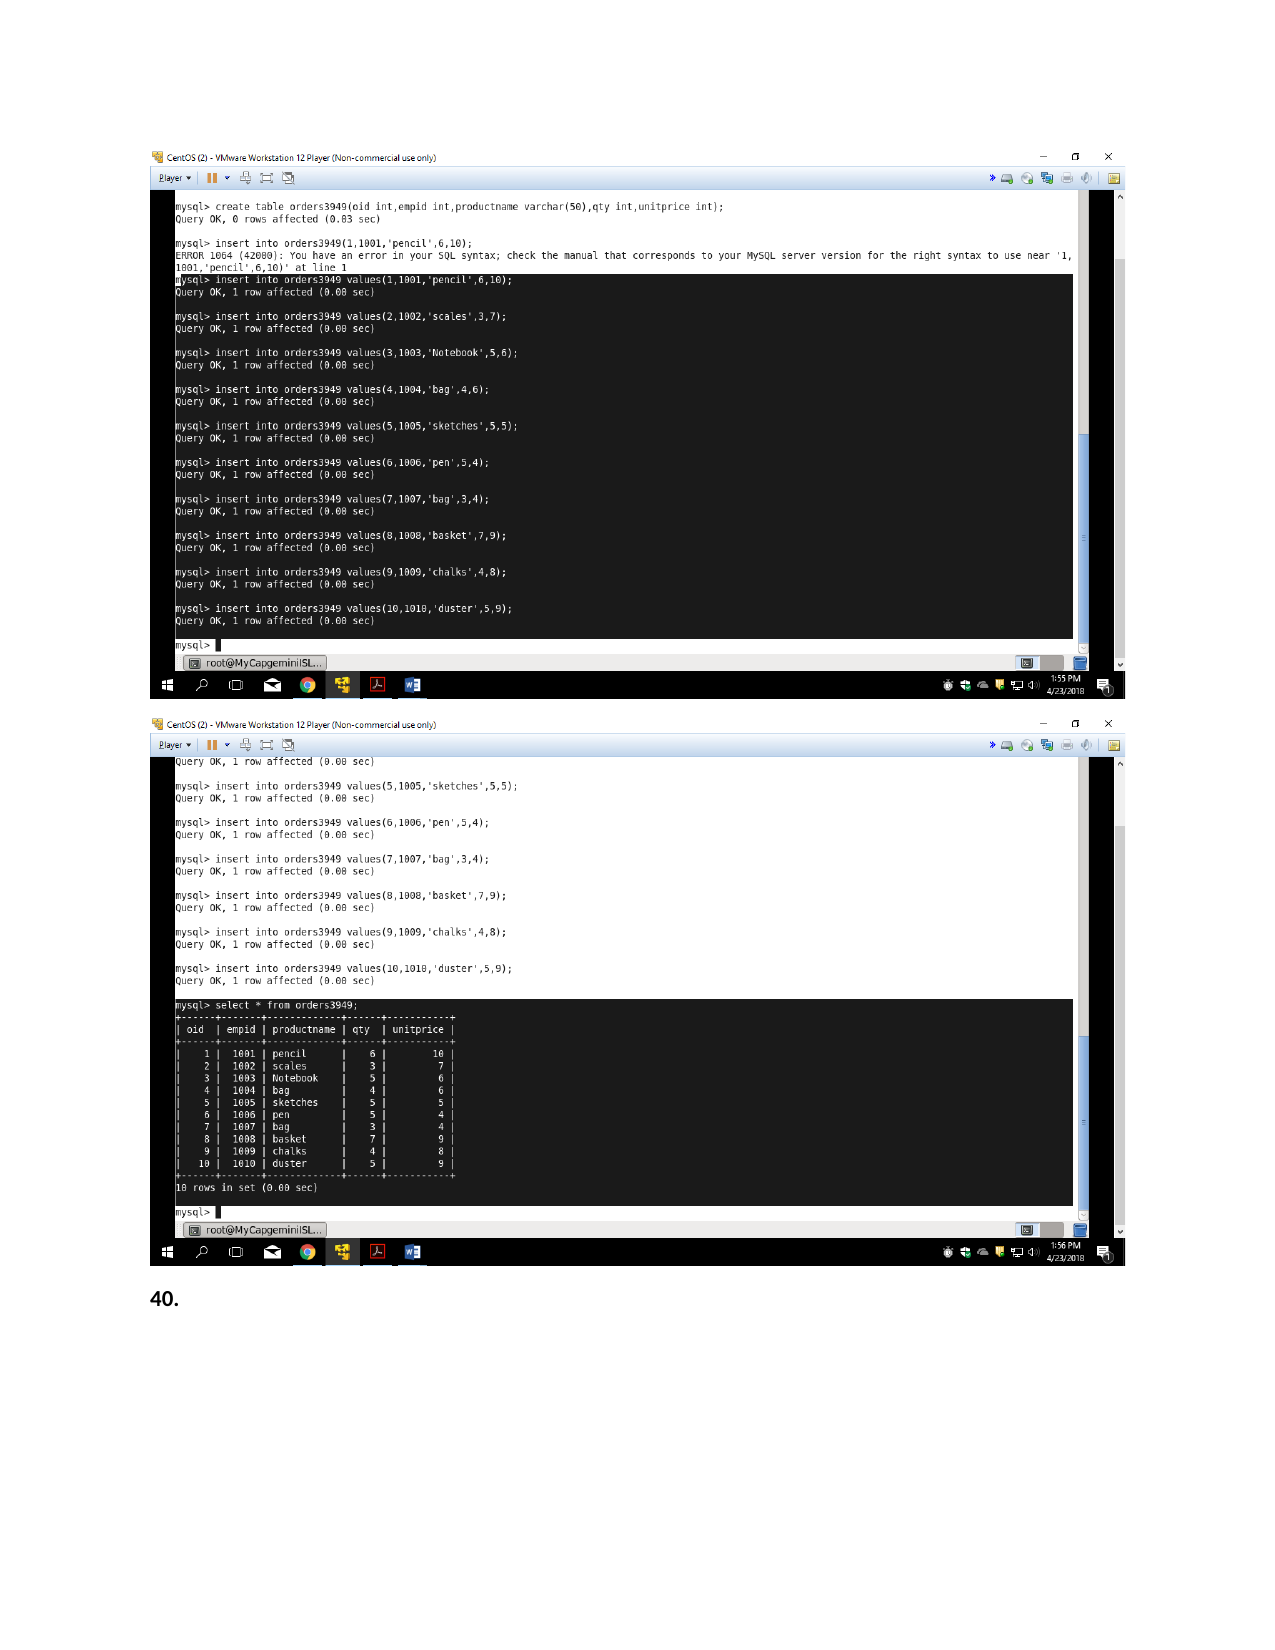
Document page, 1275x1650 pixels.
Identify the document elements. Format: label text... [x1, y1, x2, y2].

picture [150, 717, 1125, 1266]
picture [150, 150, 1125, 699]
text 40. [150, 1284, 1125, 1312]
